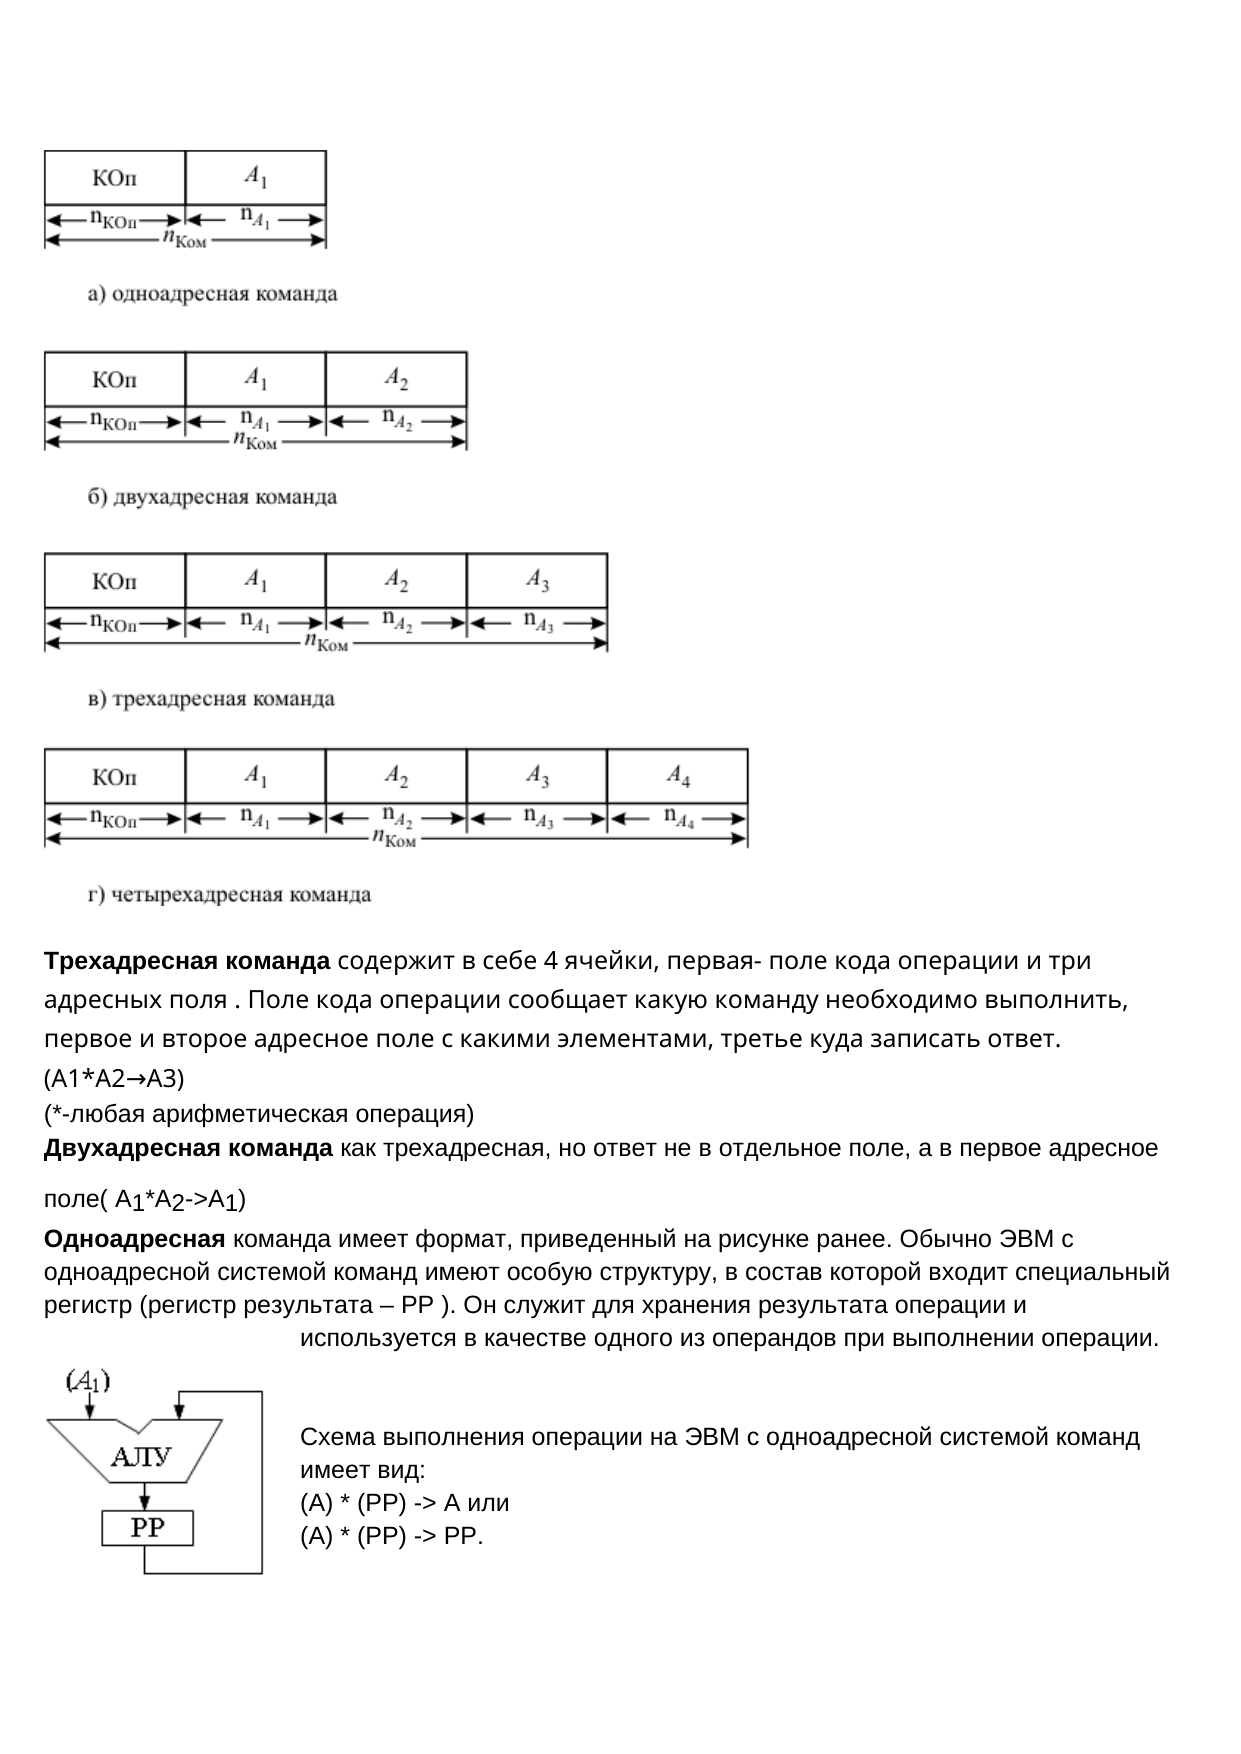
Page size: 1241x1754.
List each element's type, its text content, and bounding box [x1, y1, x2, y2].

picture [43, 150, 750, 906]
text Схема выполнения операции на ЭВМ с одноадресной системой команд имеет вид: [282, 1422, 1181, 1483]
text Двухадресная команда как трехадресная, но ответ не в отдельное поле, а в первое адресное поле( A1*A2->A1) [44, 1132, 1181, 1216]
text (А) * (РР) -> РР. [282, 1521, 1181, 1549]
picture [28, 1355, 282, 1581]
text Одноадресная команда имеет формат, приведенный на рисунке ранее. Обычно ЭВМ с одноадресной системой команд имеют особую структуру, в состав которой входит специальный регистр (регистр результата – РР ). Он служит для хранения результата операции и используется в качестве одного из операндов при выполнении операции. [44, 1223, 1181, 1351]
text (*-любая арифметическая операция) [44, 1099, 1181, 1128]
text Трехадресная команда содержит в себе 4 ячейки, первая- поле кода операции и три адресных поля . Поле кода операции сообщает какую команду необходимо выполнить, первое и второе адресное поле с какими элементами, третье куда записать ответ.(A1*A2→A3) [44, 943, 1181, 1094]
text (А) * (РР) -> А или [282, 1488, 1181, 1516]
